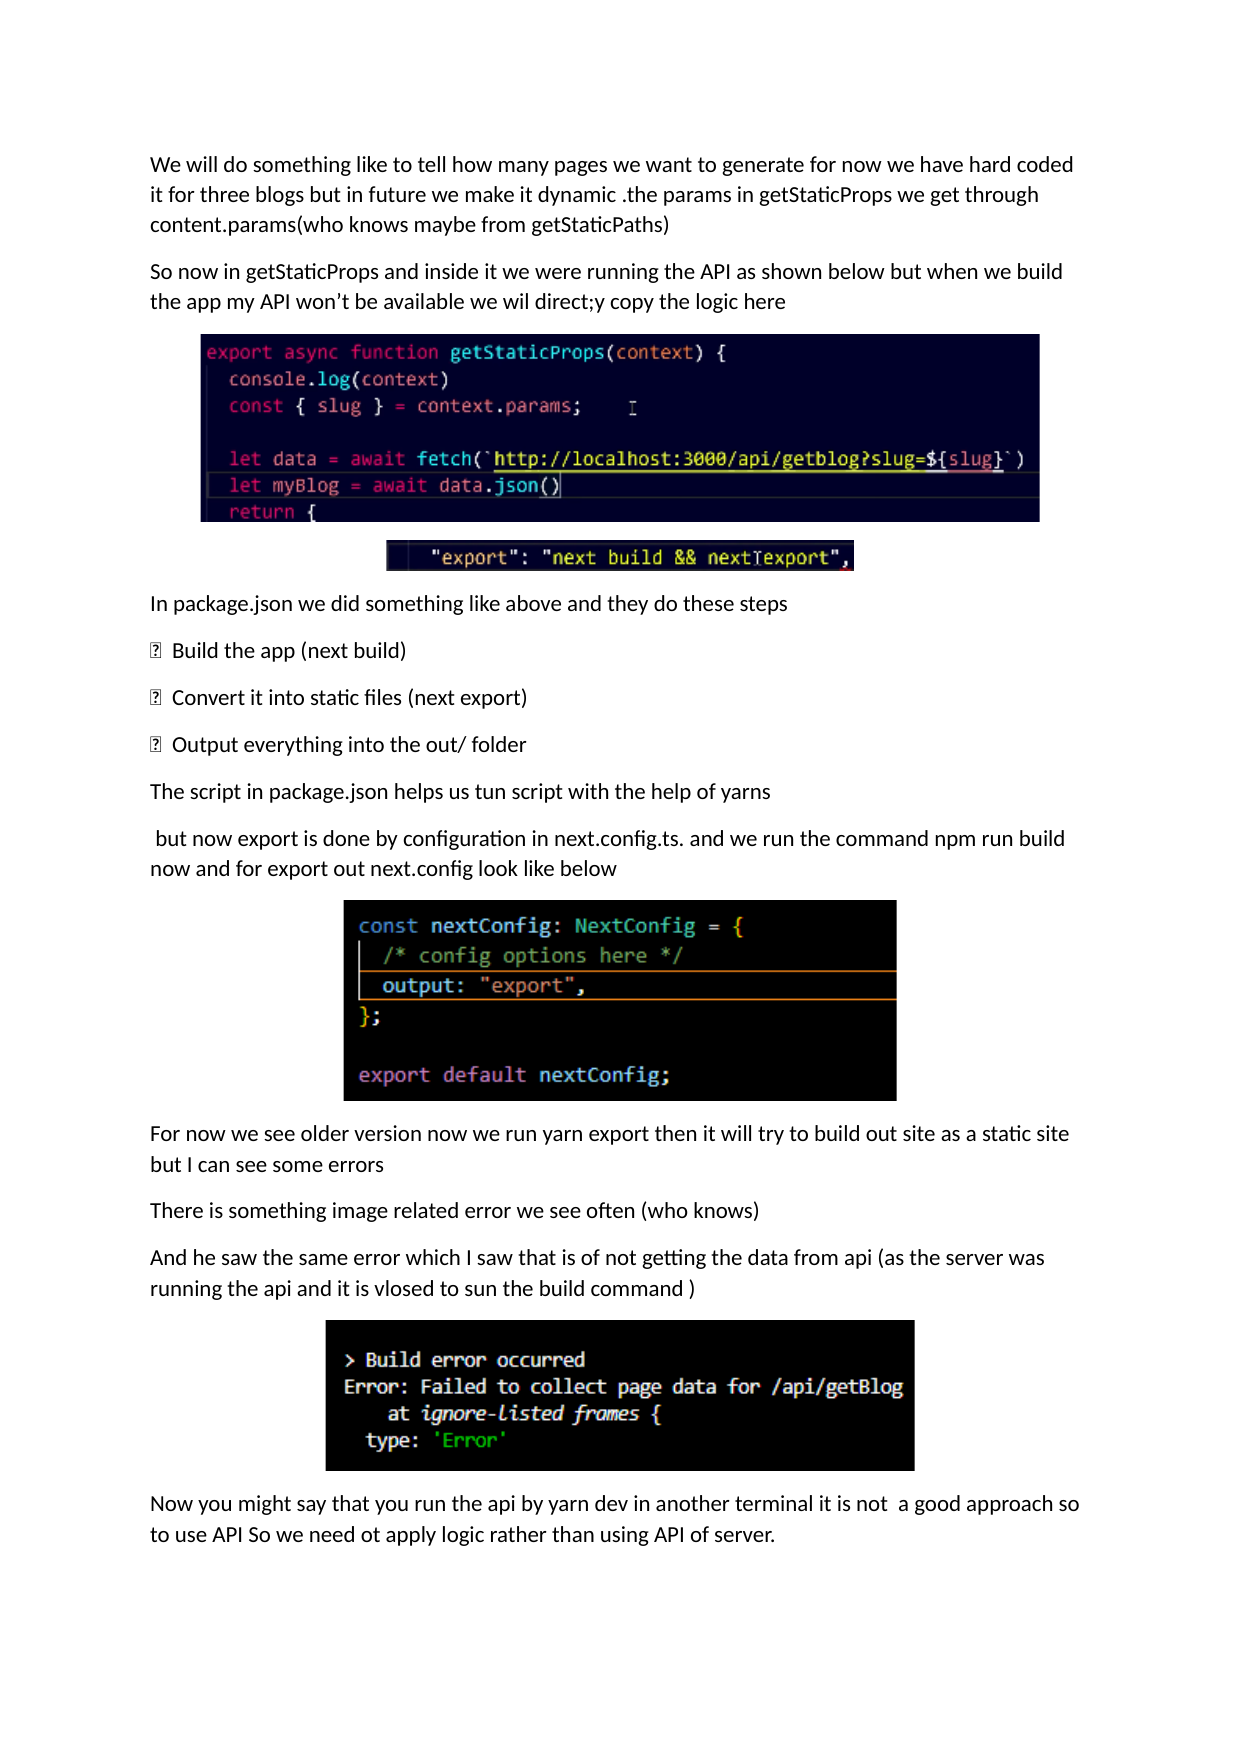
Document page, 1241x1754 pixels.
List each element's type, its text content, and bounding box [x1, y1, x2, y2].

picture [200, 334, 1040, 522]
text For now we see older version now we run yarn export then it will try to build out site as a static site but I can see some errors [150, 1119, 1090, 1178]
text In package.json we did something like above and they do these steps [150, 589, 1090, 617]
text Now you might say that you run the api by yarn dev in another terminal it is not a good approach so to use API So we need ot apply logic rather than using API of server. [150, 1489, 1090, 1548]
picture [386, 540, 854, 571]
picture [343, 900, 897, 1101]
text  Output everything into the out/ folder [150, 730, 1090, 758]
picture [325, 1320, 915, 1471]
text The script in package.json helps us tun script with the help of yarns [150, 777, 1090, 805]
text but now export is done by configuration in next.config.ts. and we run the command npm run build now and for export out next.config look like below [150, 824, 1090, 882]
text So now in getStaticProps and inside it we were running the API as shown below but when we build the app my API won’t be available we wil direct;y copy the logic here [150, 257, 1090, 316]
text We will do something like to tell how many pages we want to generate for now we have hard coded it for three blogs but in future we make it dynamic .the params in getStaticProps we get through content.params(who knows maybe from getStaticPaths) [150, 150, 1090, 238]
text  Build the app (next build) [150, 636, 1090, 664]
text There is something image related error we see often (who knows) [150, 1197, 1090, 1225]
text  Convert it into static files (next export) [150, 683, 1090, 711]
text And he saw the same error which I saw that is of not getting the data from api (as the server was running the api and it is vlosed to sun the build command ) [150, 1243, 1090, 1302]
